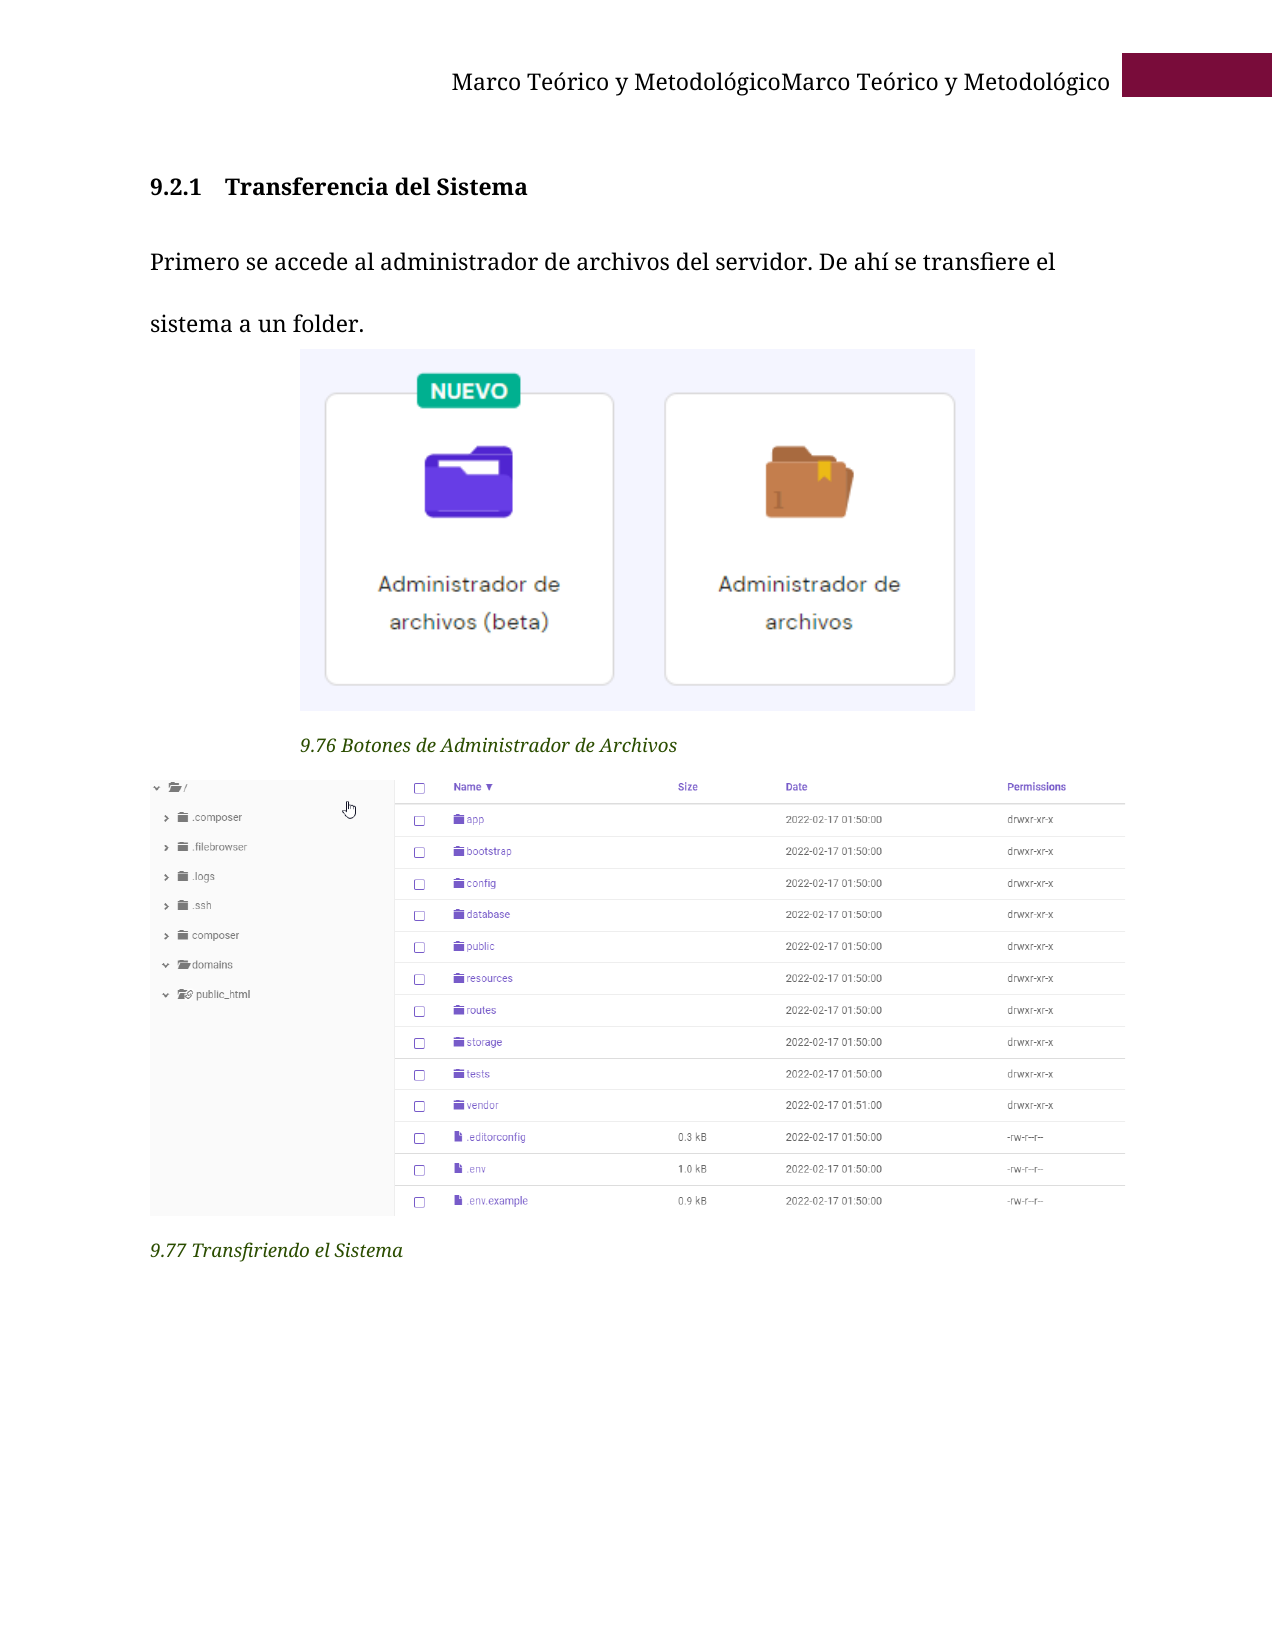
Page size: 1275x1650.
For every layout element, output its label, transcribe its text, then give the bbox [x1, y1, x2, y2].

subtitle Transferencia del Sistema [150, 171, 1125, 202]
picture [300, 349, 976, 711]
picture [150, 780, 1125, 1216]
text Primero se accede al administrador de archivos del servidor. De ahí se transfiere el sistema a un folder. [150, 246, 1125, 339]
